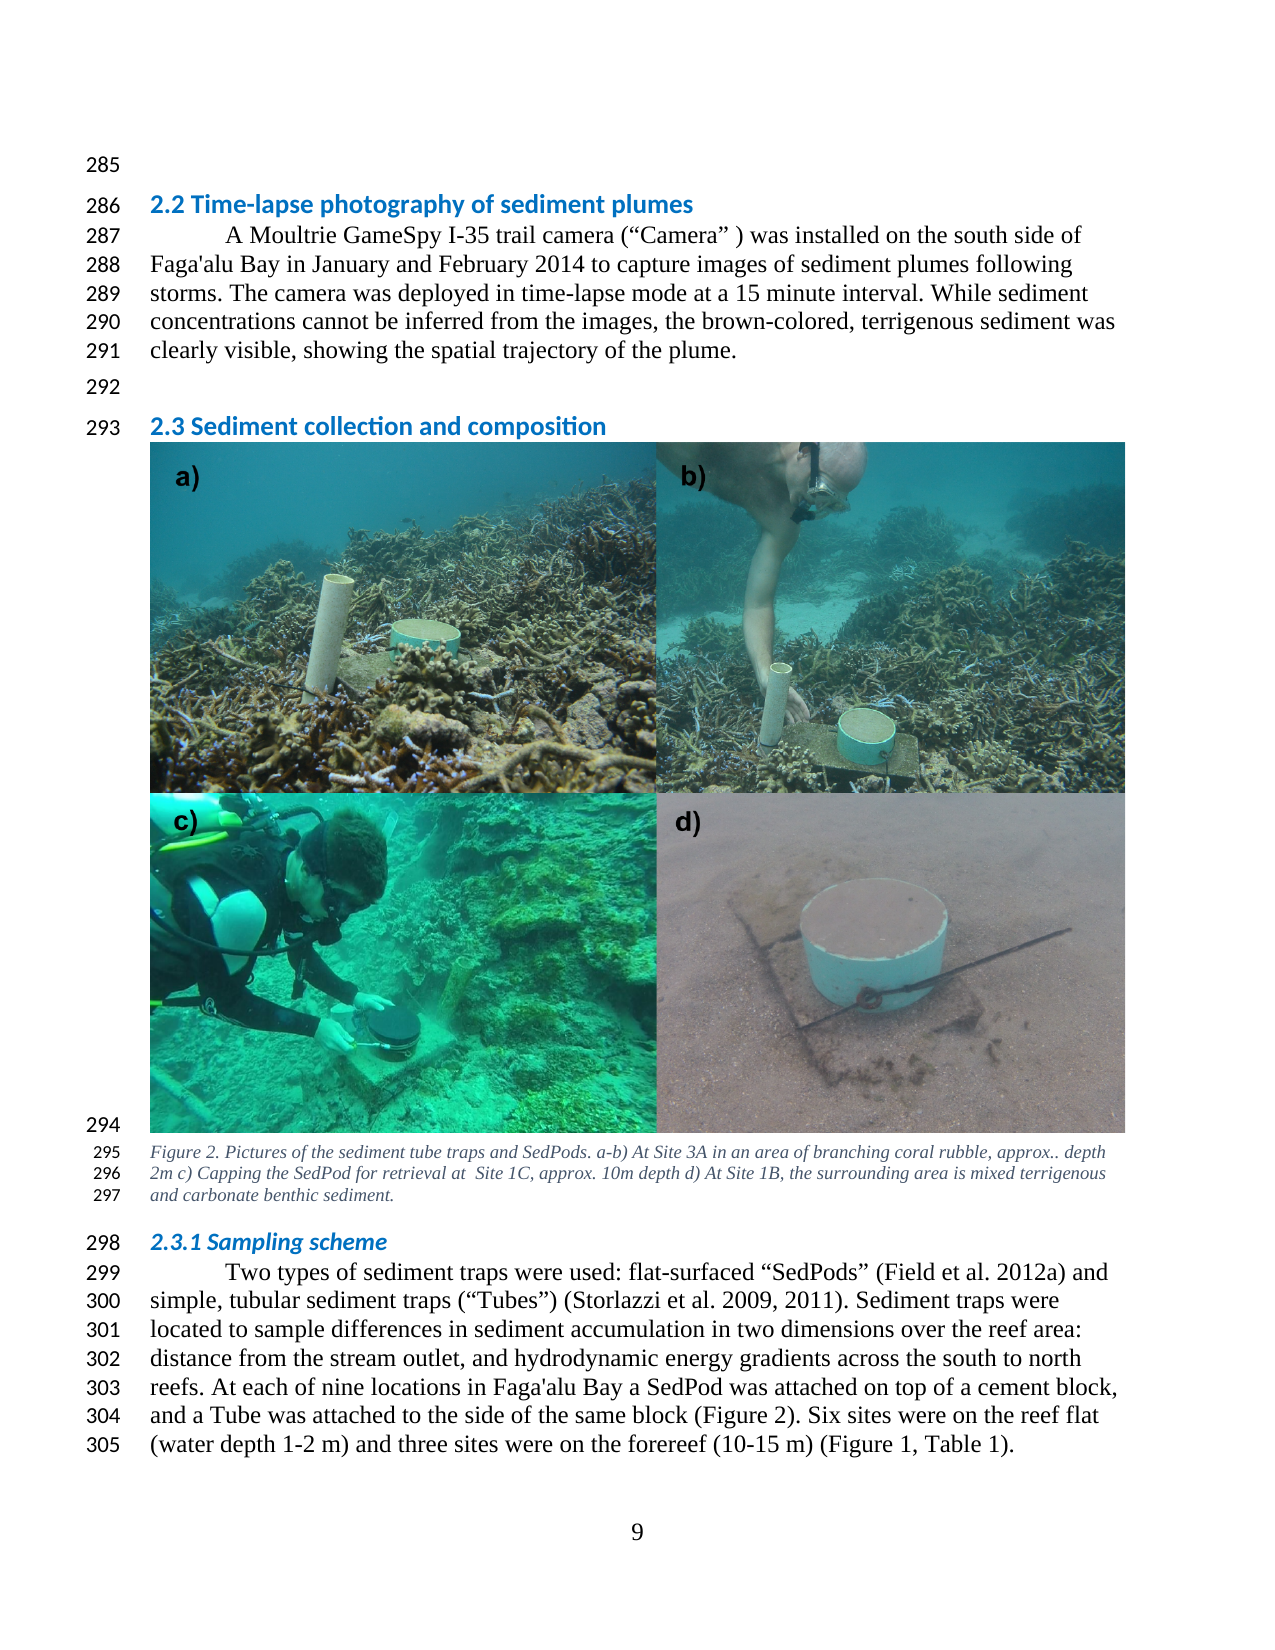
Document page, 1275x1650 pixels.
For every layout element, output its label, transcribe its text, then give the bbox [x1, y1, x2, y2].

text A Moultrie GameSpy I-35 trail camera (“Camera” Figure 1) was installed on the south side of Faga'alu Bay in January and February 2014 to capture images of sediment plumes following storms. The camera was deployed in time-lapse mode at a 15 minute interval. While sediment concentrations cannot be inferred from the images, the brown-colored, terrigenous sediment was clearly visible, showing the spatial trajectory of the plume. [150, 220, 1125, 364]
text Two types of sediment traps were used: flat-surfaced “SedPods” (Field et al. 2012a) and simple, tubular sediment traps (“Tubes”) (Storlazzi et al. 2009, 2011). Sediment traps were located to sample differences in sediment accumulation in two dimensions over the reef area: distance from the stream outlet, and hydrodynamic energy gradients across the south to north reefs. At each of nine locations in Faga'alu Bay a SedPod was attached on top of a cement block, and a Tube was attached to the side of the same block (Figure 2). Six sites were on the reef flat (water depth 1-2 m) and three sites were on the forereef (10-15 m) (Figure 1, Table 1). [150, 1257, 1125, 1458]
subtitle 2.3.1 Sampling scheme [150, 1226, 1125, 1257]
picture [150, 442, 1125, 1133]
text Figure 2. Pictures of the sediment tube traps and SedPods. a-b) At Site 3A in an area of branching coral rubble, approx.. depth 2m c) Capping the SedPod for retrieval at Site 1C, approx. 10m depth d) At Site 1B, the surrounding area is mixed terrigenous and carbonate benthic sediment. [150, 1141, 1125, 1205]
subtitle 2.2 Time-lapse photography of sediment plumes [150, 187, 1125, 220]
subtitle 2.3 Sediment collection and composition [150, 409, 1125, 442]
